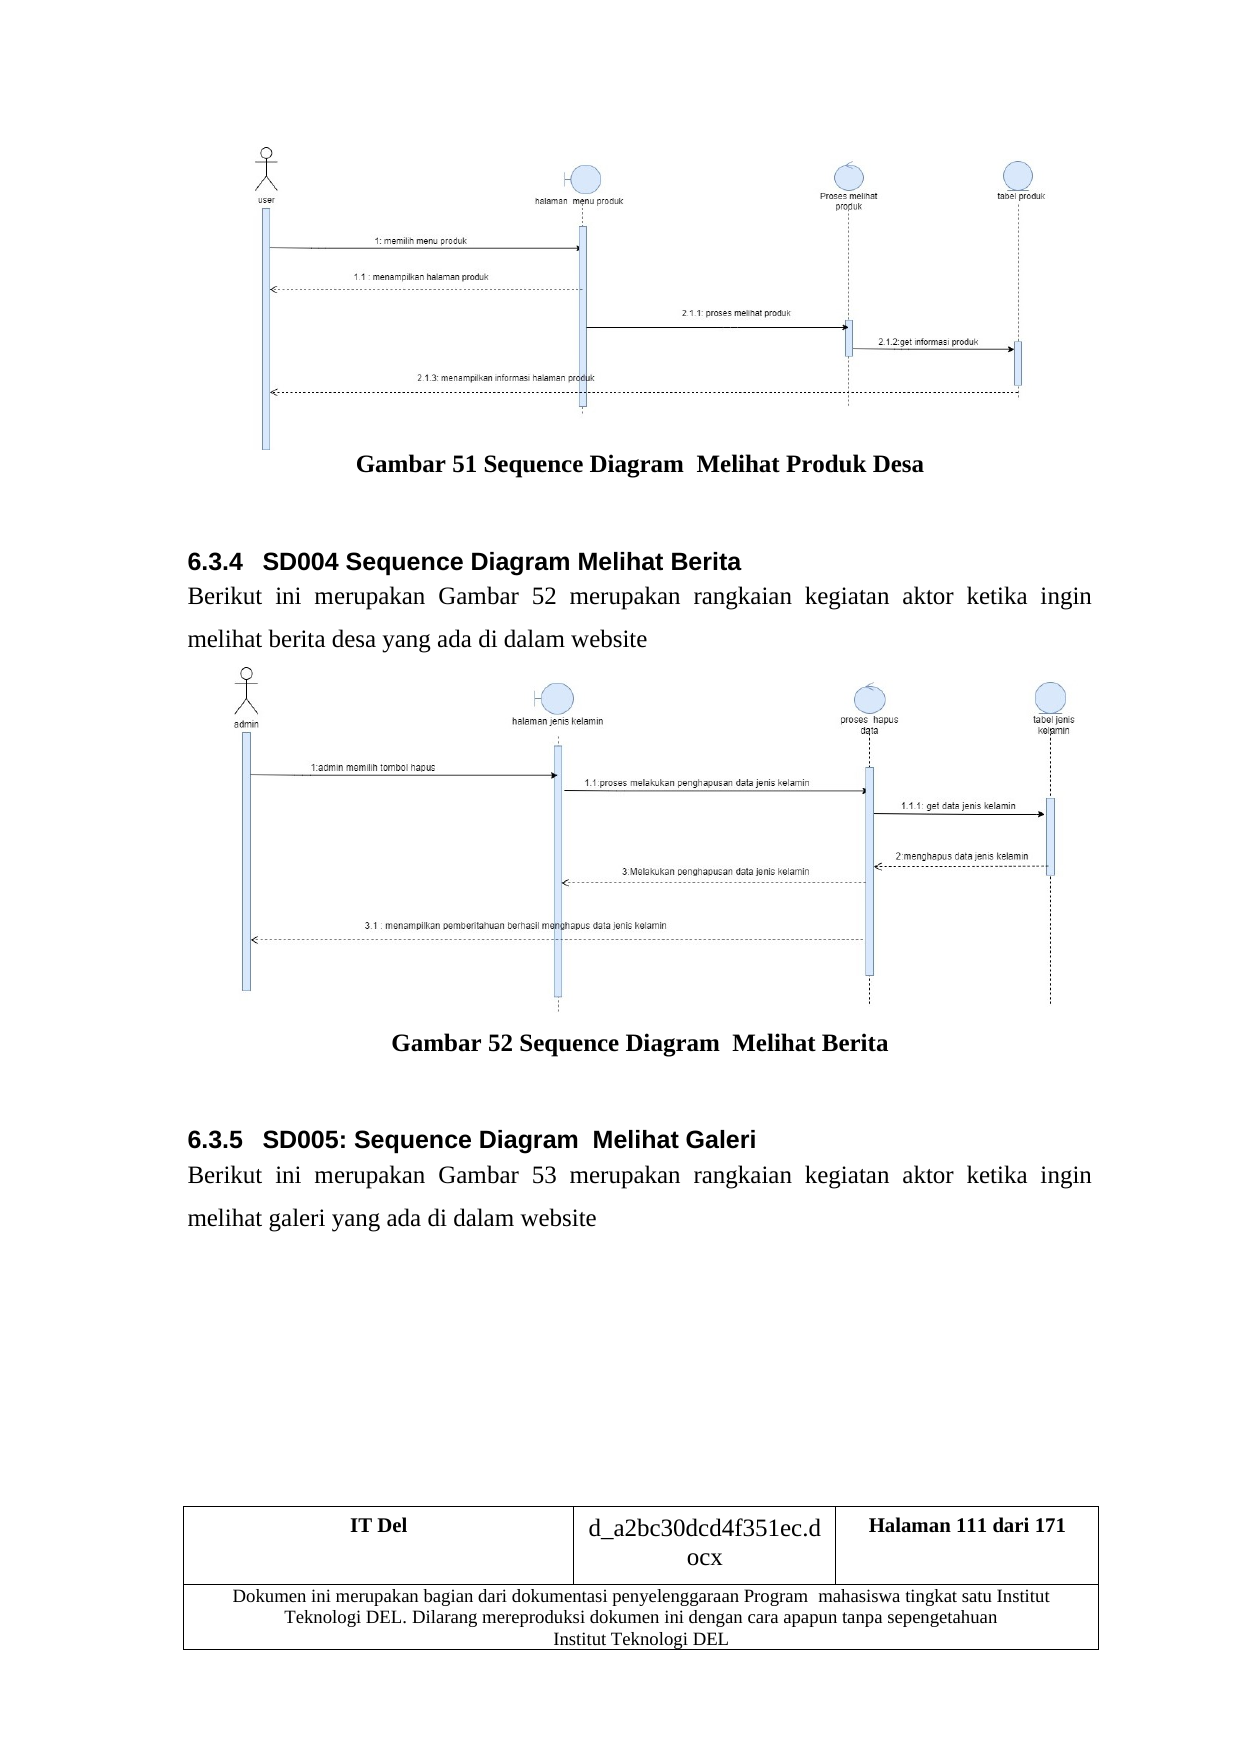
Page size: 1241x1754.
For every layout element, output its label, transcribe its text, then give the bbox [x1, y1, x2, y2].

text SD005: Sequence Diagram Melihat Galeri [187, 1125, 1092, 1153]
text Berikut ini merupakan Gambar 53 merupakan rangkaian kegiatan aktor ketika ingin melihat galeri yang ada di dalam website [187, 1160, 1092, 1232]
text Berikut ini merupakan Gambar 52 merupakan rangkaian kegiatan aktor ketika ingin melihat berita desa yang ada di dalam website [187, 581, 1092, 653]
text SD004 Sequence Diagram Melihat Berita [187, 546, 1092, 575]
picture [226, 147, 1054, 450]
text Gambar 52 Sequence Diagram Melihat Berita [187, 1028, 1092, 1057]
picture [191, 667, 1089, 1014]
